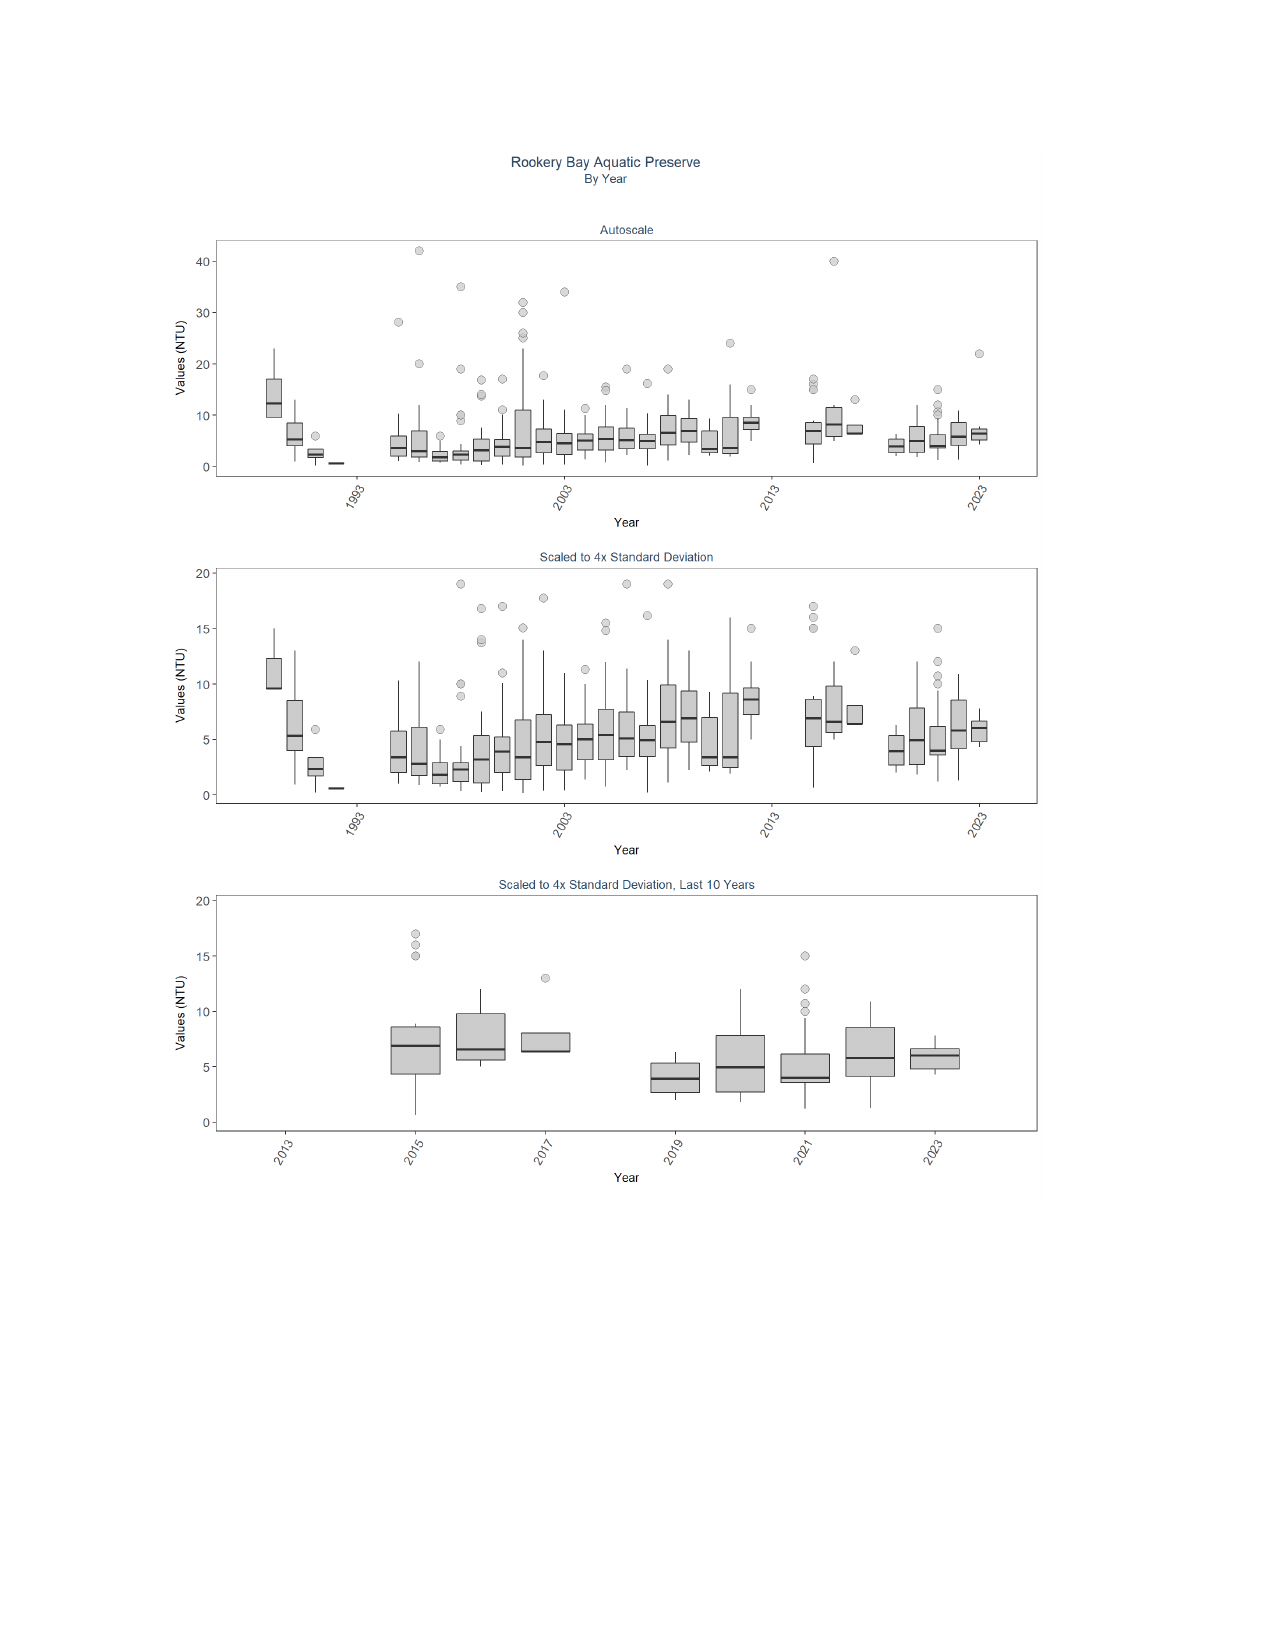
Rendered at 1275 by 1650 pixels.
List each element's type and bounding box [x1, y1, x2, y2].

picture [168, 150, 1044, 1200]
